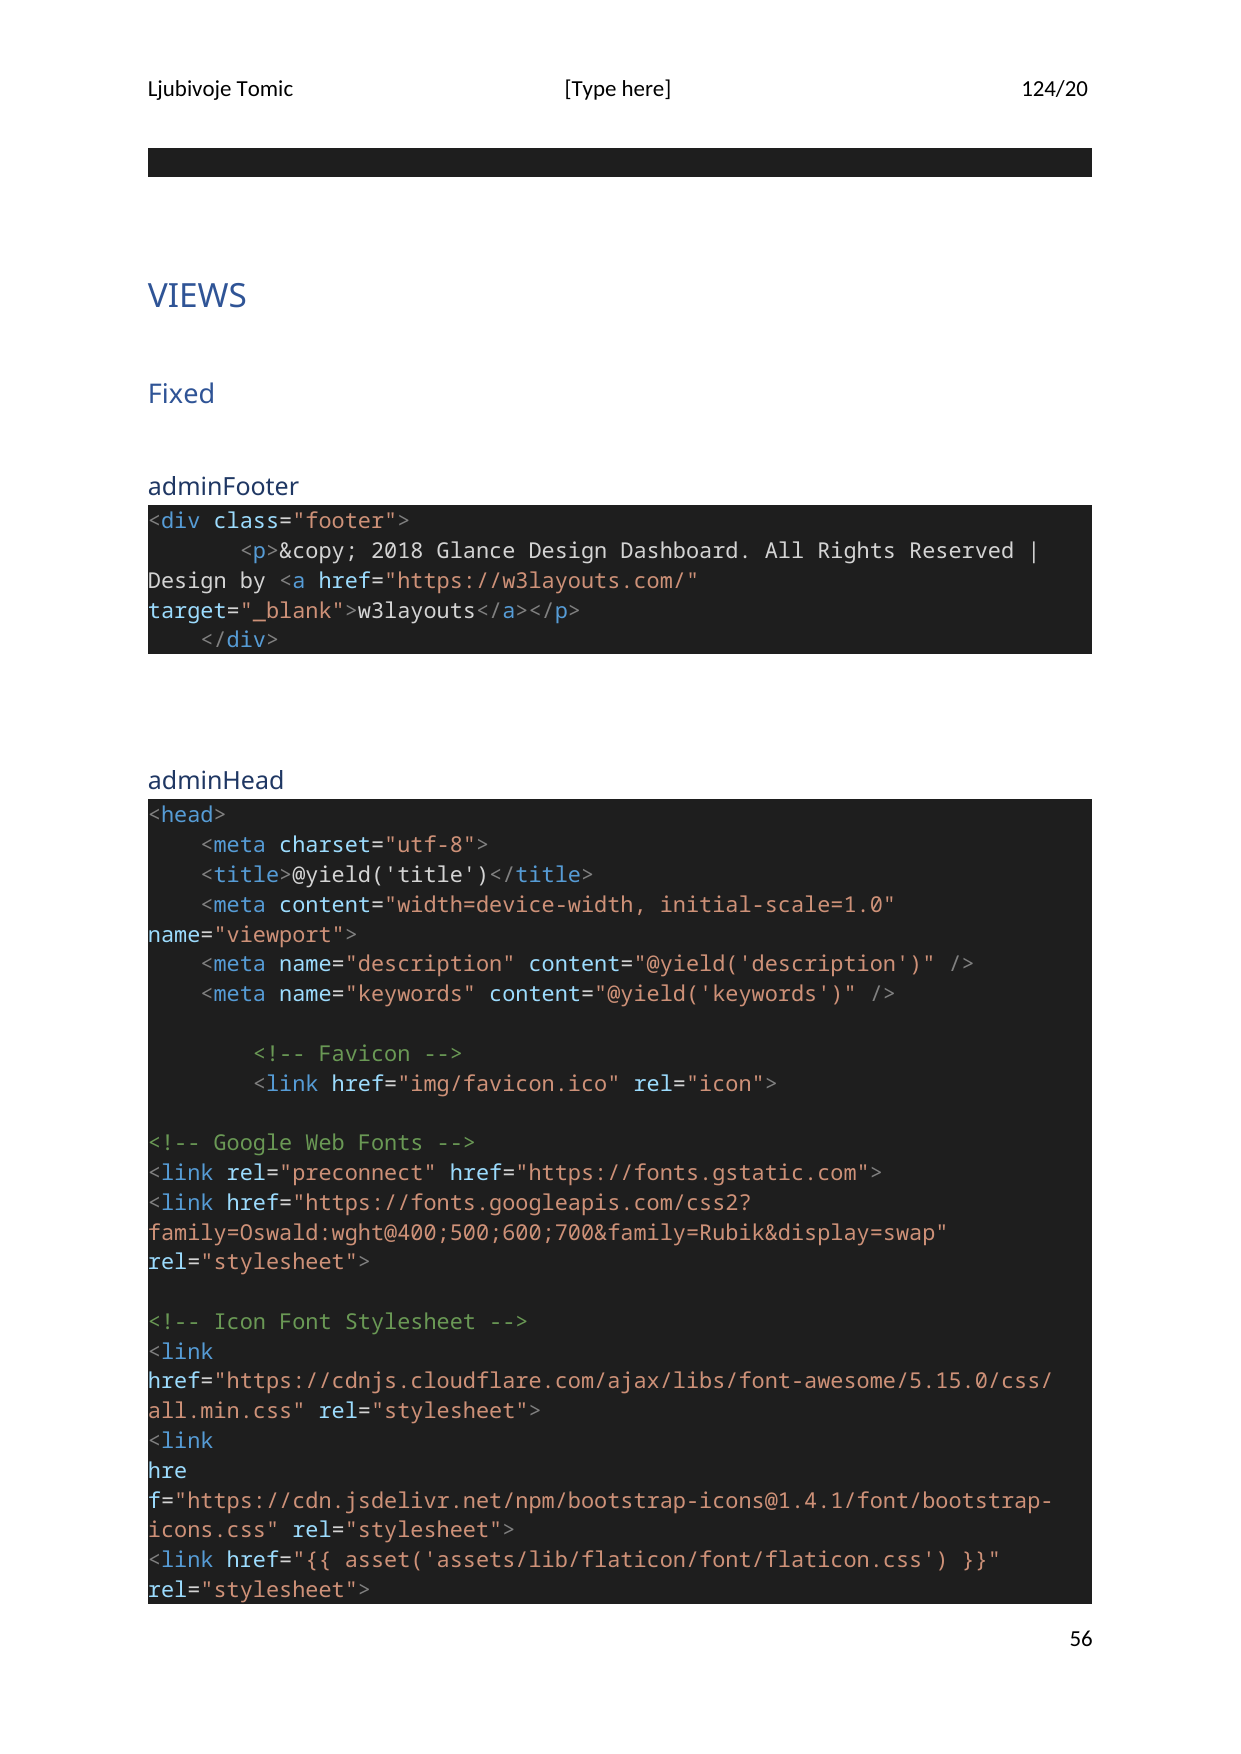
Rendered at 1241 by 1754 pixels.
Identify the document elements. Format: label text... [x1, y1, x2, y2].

text <link href="{{ asset('assets/lib/flaticon/font/flaticon.css') }}" rel="stylesheet"> [148, 1544, 1092, 1604]
text <meta name="description" content="@yield('description')" /> [148, 948, 1092, 978]
text <!-- Google Web Fonts --> [148, 1127, 1092, 1157]
text <head> [148, 799, 1092, 829]
text <link href="https://cdnjs.cloudflare.com/ajax/libs/font-awesome/5.15.0/css/all.min.css" rel="stylesheet"> [148, 1336, 1092, 1425]
text <link href="img/favicon.ico" rel="icon"> [148, 1067, 1092, 1097]
text <div class="footer"> [148, 505, 1092, 535]
subtitle adminHead [148, 763, 1092, 797]
text <!-- Icon Font Stylesheet --> [148, 1306, 1092, 1336]
text <meta name="keywords" content="@yield('keywords')" /> [148, 978, 1092, 1008]
text <!-- Favicon --> [148, 1038, 1092, 1067]
text <link href="https://cdn.jsdelivr.net/npm/bootstrap-icons@1.4.1/font/bootstrap-icons.css" rel="stylesheet"> [148, 1425, 1092, 1544]
text <p>&copy; 2018 Glance Design Dashboard. All Rights Reserved | Design by <a href="https://w3layouts.com/" target="_blank">w3layouts</a></p> [148, 535, 1092, 624]
subtitle adminFooter [148, 468, 1092, 503]
text </div> [148, 624, 1092, 654]
subtitle Fixed [148, 374, 1092, 411]
text <link href="https://fonts.googleapis.com/css2?family=Oswald:wght@400;500;600;700&family=Rubik&display=swap" rel="stylesheet"> [148, 1187, 1092, 1276]
text <meta charset="utf-8"> [148, 829, 1092, 859]
text <title>@yield('title')</title> [148, 859, 1092, 889]
subtitle VIEWS [148, 271, 1092, 317]
text <link rel="preconnect" href="https://fonts.gstatic.com"> [148, 1157, 1092, 1187]
text <meta content="width=device-width, initial-scale=1.0" name="viewport"> [148, 889, 1092, 948]
